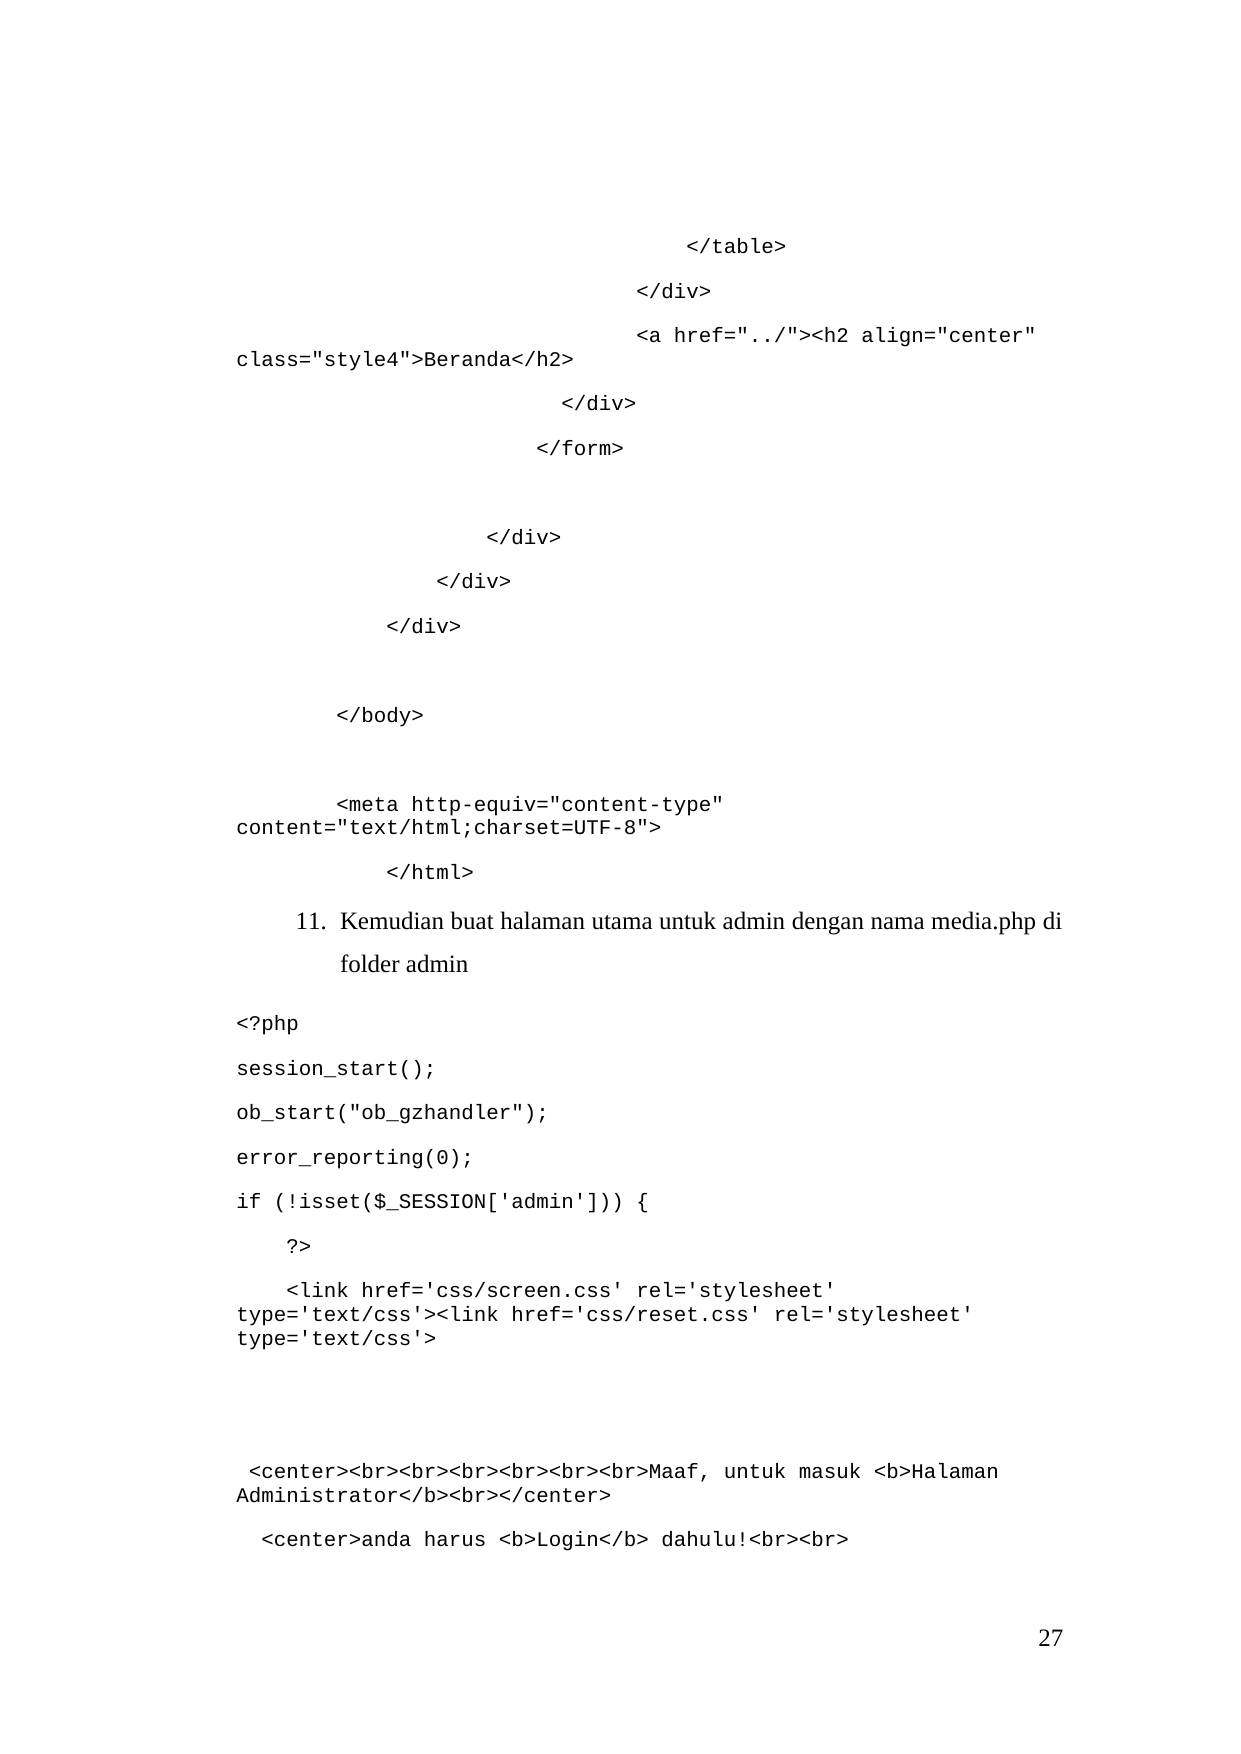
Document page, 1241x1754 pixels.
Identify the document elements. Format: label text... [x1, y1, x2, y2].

text </form> [236, 438, 1063, 461]
text </div> [236, 281, 1063, 304]
text </div> [236, 616, 1063, 639]
text error_reporting(0); [236, 1147, 1063, 1170]
text </html> [236, 862, 1063, 885]
text <center>anda harus <b>Login</b> dahulu!<br><br> [236, 1529, 1063, 1553]
text </div> [236, 571, 1063, 595]
text <a href="../"><h2 align="center" class="style4">Beranda</h2> [236, 325, 1063, 372]
text ob_start("ob_gzhandler"); [236, 1102, 1063, 1126]
text <meta http-equiv="content-type" content="text/html;charset=UTF-8"> [236, 794, 1063, 841]
text ?> [236, 1236, 1063, 1259]
text </table> [236, 236, 1063, 260]
list Kemudian buat halaman utama untuk admin dengan nama media.php di folder admin [295, 906, 1063, 978]
text <center><br><br><br><br><br><br>Maaf, untuk masuk <b>Halaman Administrator</b><br></center> [236, 1461, 1063, 1508]
text </body> [236, 705, 1063, 728]
text </div> [236, 393, 1063, 417]
text if (!isset($_SESSION['admin'])) { [236, 1191, 1063, 1215]
text <?php [236, 1013, 1063, 1037]
text </div> [236, 527, 1063, 550]
text session_start(); [236, 1058, 1063, 1081]
text <link href='css/screen.css' rel='stylesheet' type='text/css'><link href='css/reset.css' rel='stylesheet' type='text/css'> [236, 1280, 1063, 1351]
